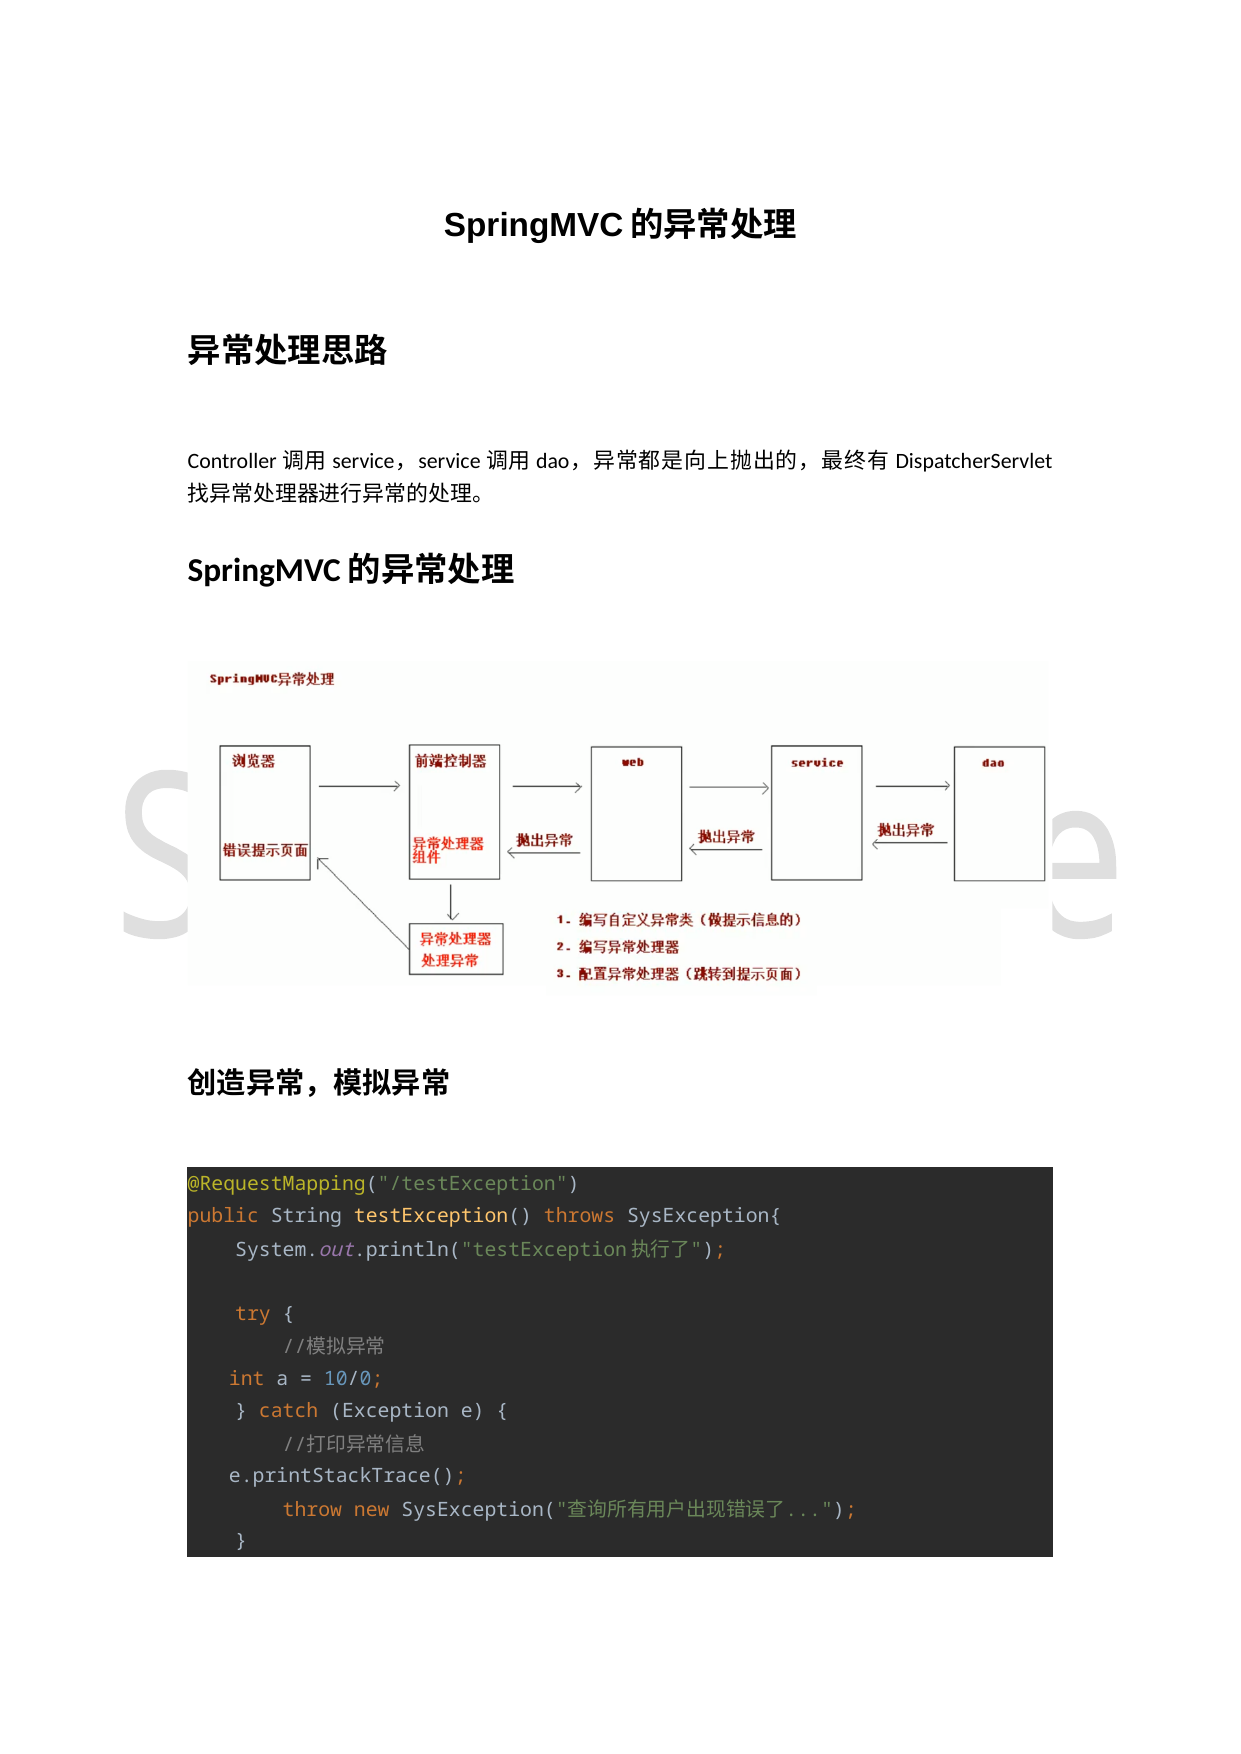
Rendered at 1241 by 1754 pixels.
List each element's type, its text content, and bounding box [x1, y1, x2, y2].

subtitle 异常处理思路 [187, 316, 1053, 381]
text Controller调用service，service调用dao，异常都是向上抛出的，最终有DispatcherServlet找异常处理器进行异常的处理。 [187, 443, 1053, 508]
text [187, 1167, 1053, 1557]
subtitle 创造异常，模拟异常 [187, 1048, 1053, 1113]
subtitle SpringMVC的异常处理 [187, 189, 1053, 254]
subtitle SpringMVC的异常处理 [187, 535, 1053, 600]
picture [187, 661, 1053, 1016]
